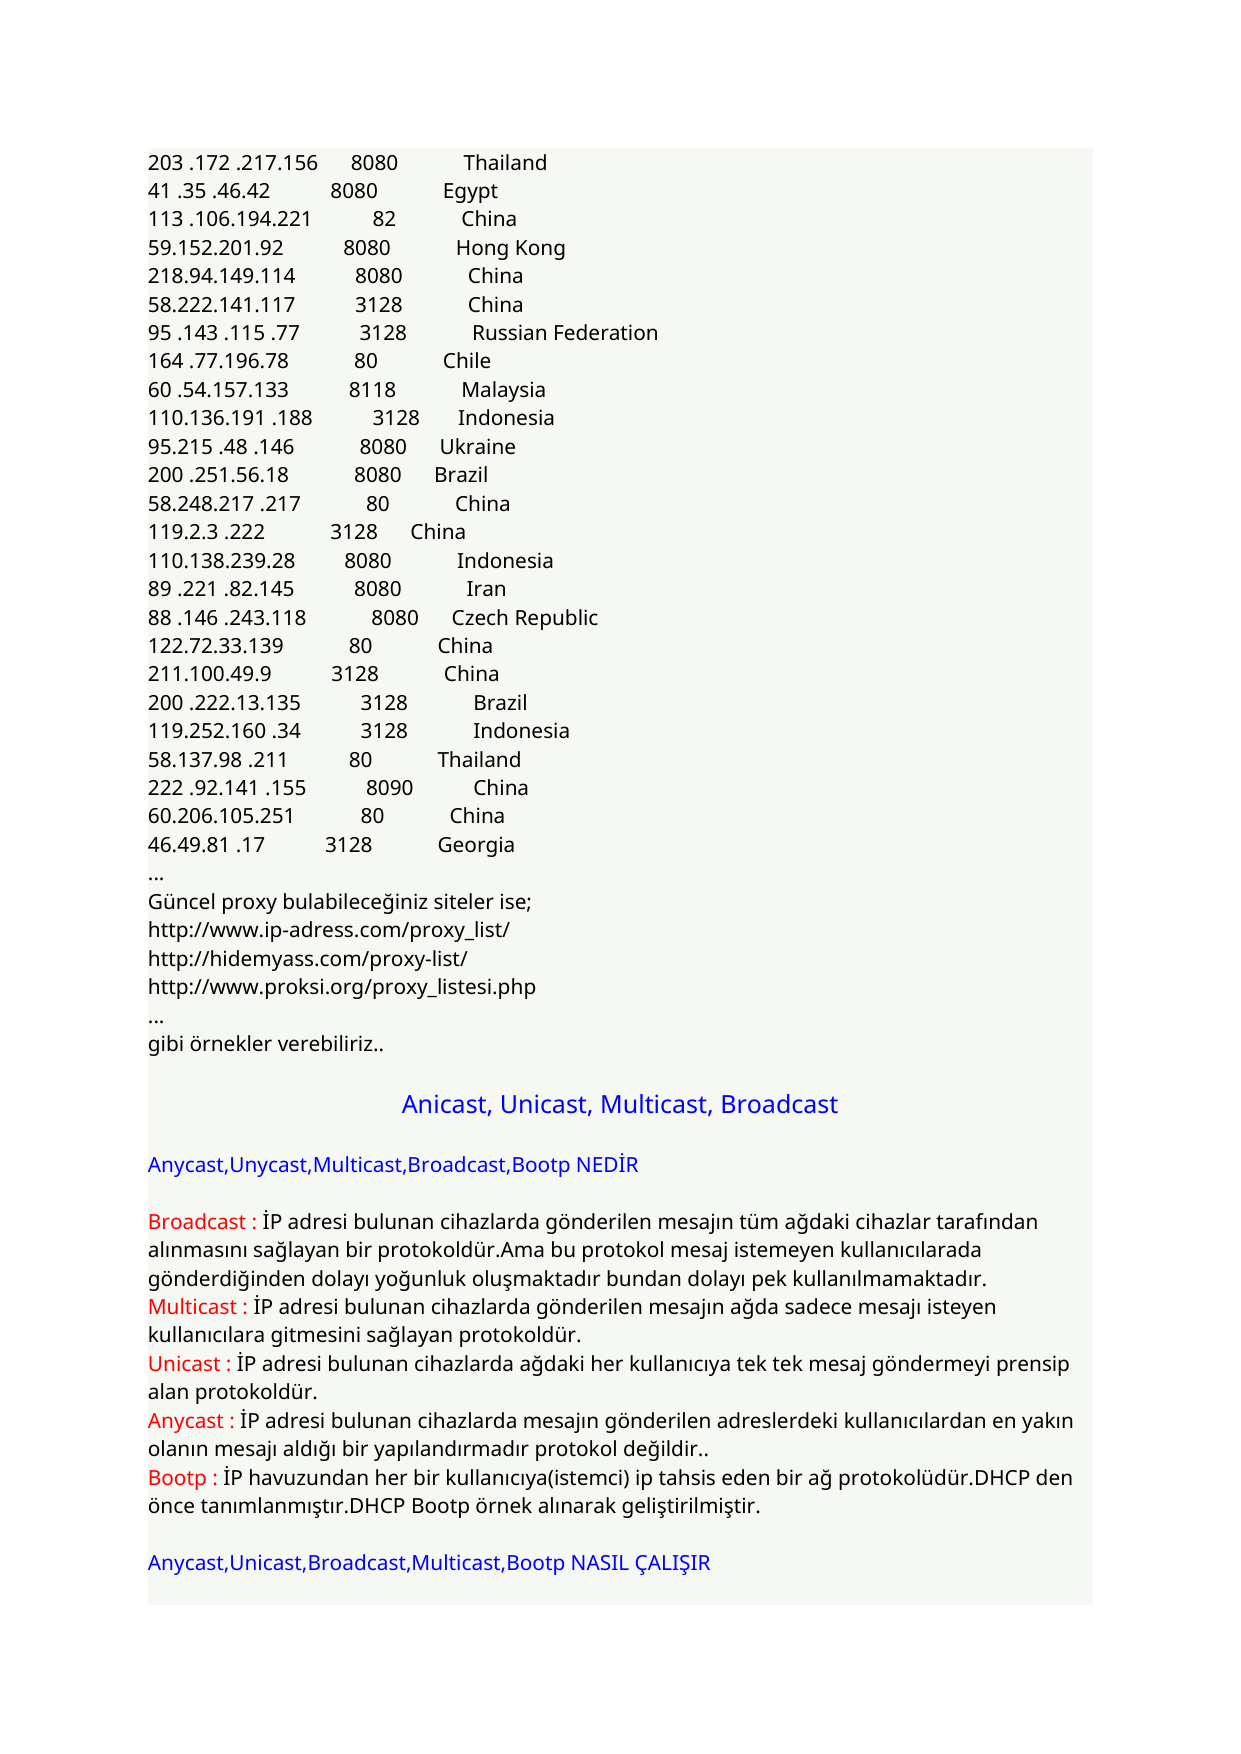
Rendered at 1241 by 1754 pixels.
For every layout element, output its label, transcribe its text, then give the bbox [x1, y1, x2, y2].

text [148, 1150, 1093, 1605]
text Anicast, Unicast, Multicast, Broadcast [148, 1087, 1093, 1121]
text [148, 148, 1093, 1058]
